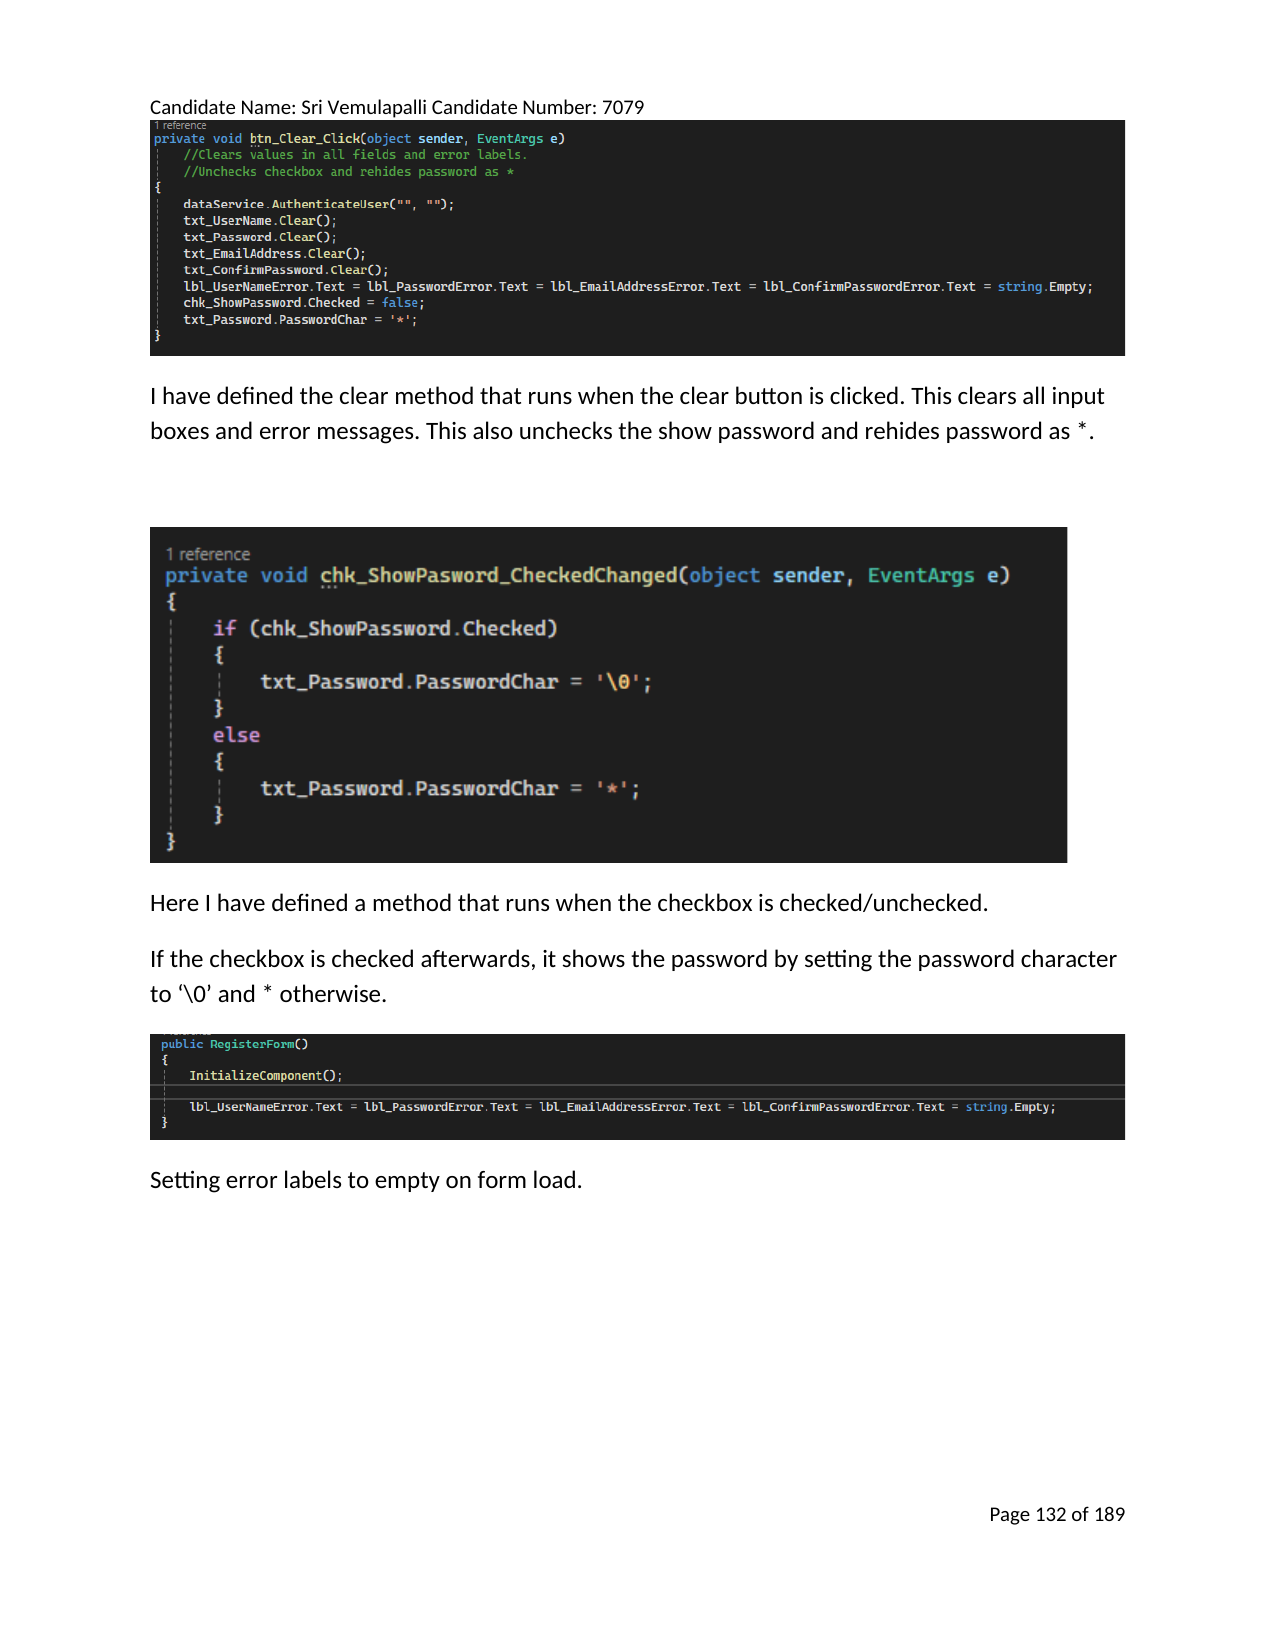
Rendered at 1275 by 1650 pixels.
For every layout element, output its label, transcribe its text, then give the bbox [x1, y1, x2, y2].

text If the checkbox is checked afterwards, it shows the password by setting the password character to ‘\0’ and * otherwise. [150, 943, 1125, 1009]
picture [150, 1034, 1125, 1140]
text Setting error labels to empty on form load. [150, 1164, 1125, 1195]
text Here I have defined a method that runs when the checkbox is checked/unchecked. [150, 887, 1125, 918]
picture [150, 527, 1068, 863]
picture [150, 120, 1125, 356]
text I have defined the clear method that runs when the clear button is clicked. This clears all input boxes and error messages. This also unchecks the show password and rehides password as *. [150, 380, 1125, 446]
